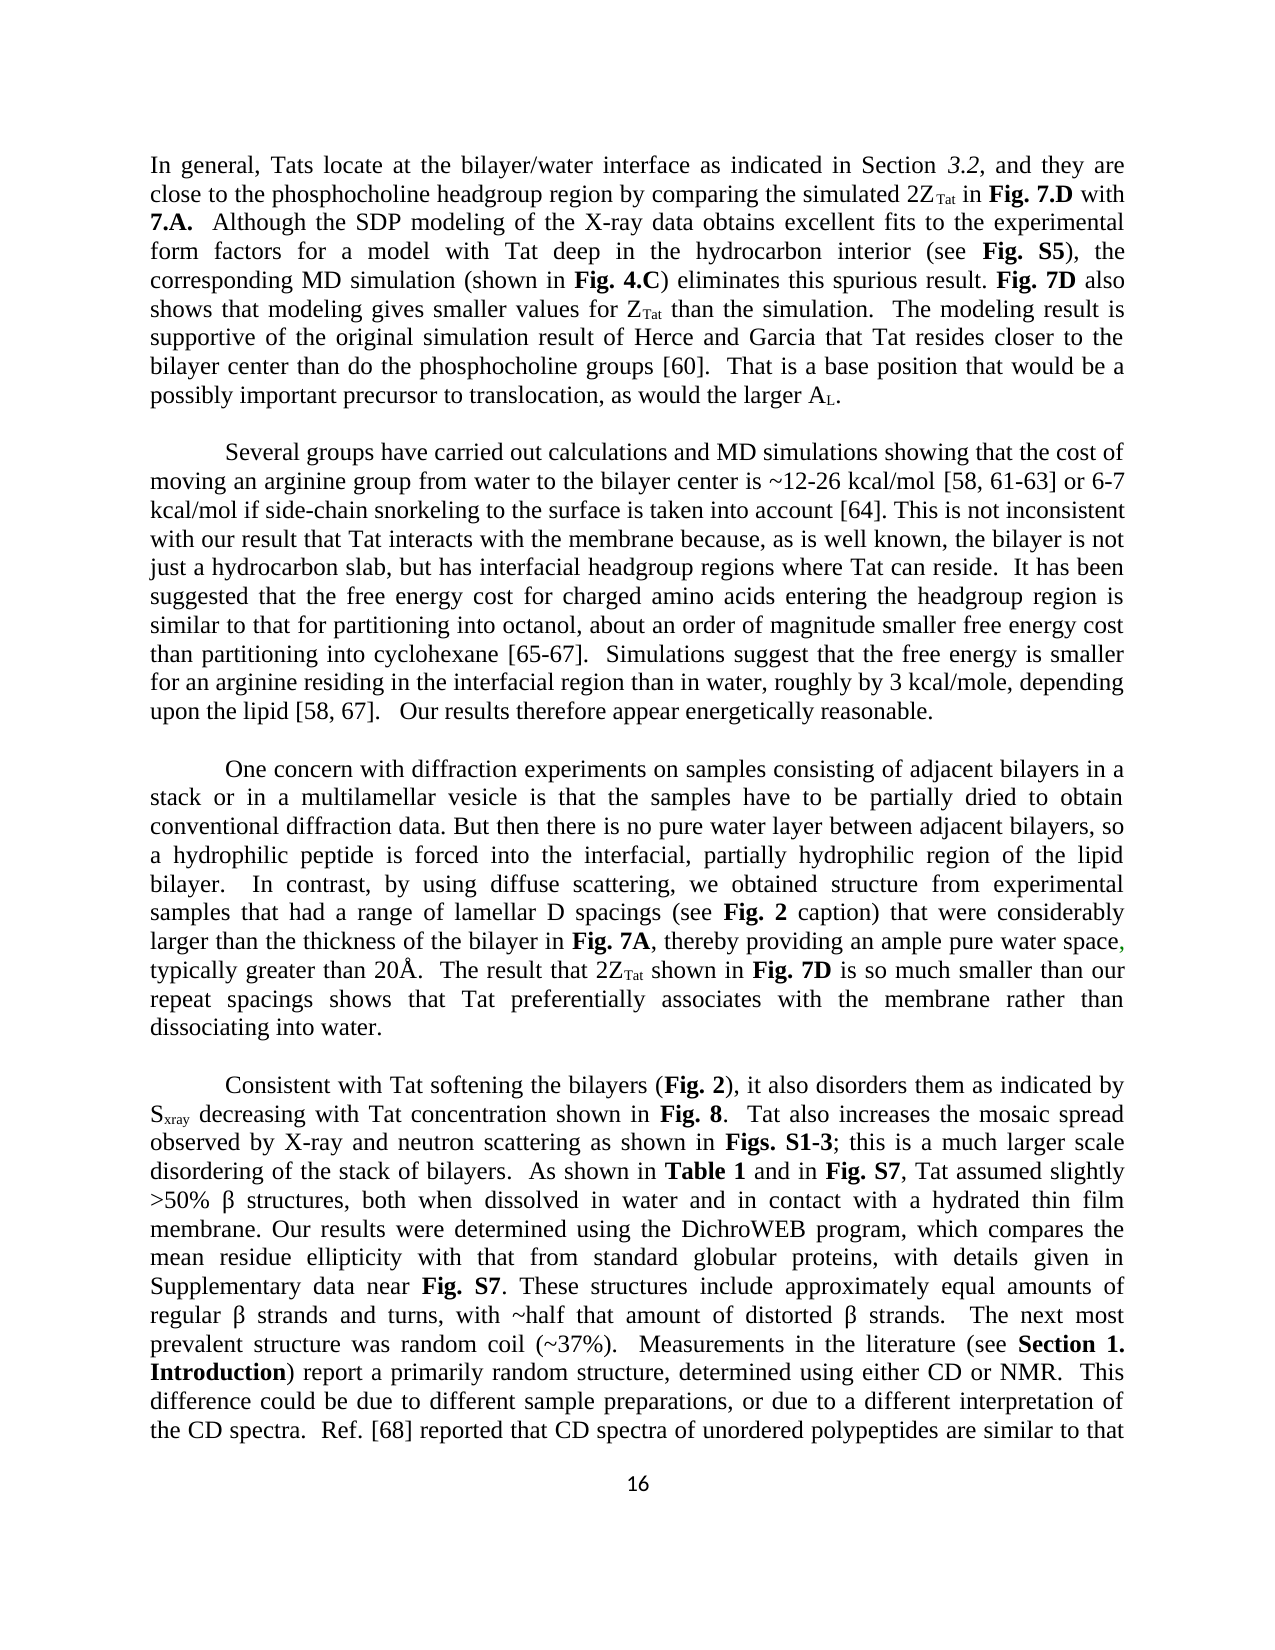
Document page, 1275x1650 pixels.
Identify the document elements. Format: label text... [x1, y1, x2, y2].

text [150, 1070, 1125, 1444]
text In general, Tats locate at the bilayer/water interface as indicated in Section 3.2, and they are close to the phosphocholine headgroup region by comparing the simulated 2ZTat in Fig. 7.D with 7.A. Although the SDP modeling of the X-ray data obtains excellent fits to the experimental form factors for a model with Tat deep in the hydrocarbon interior (see Fig. S5), the corresponding MD simulation (shown in Fig. 4.C) eliminates this spurious result. Fig. 7D also shows that modeling gives smaller values for ZTat than the simulation. The modeling result is supportive of the original simulation result of Herce and Garcia that Tat resides closer to the bilayer center than do the phosphocholine groups [60]. That is a base position that would be a possibly important precursor to translocation, as would the larger AL. [150, 150, 1125, 409]
text One concern with diffraction experiments on samples consisting of adjacent bilayers in a stack or in a multilamellar vesicle is that the samples have to be partially dried to obtain conventional diffraction data. But then there is no pure water layer between adjacent bilayers, so a hydrophilic peptide is forced into the interfacial, partially hydrophilic region of the lipid bilayer. In contrast, by using diffuse scattering, we obtained structure from experimental samples that had a range of lamellar D spacings (see Fig. 2 caption) that were considerably larger than the thickness of the bilayer in Fig. 7A, thereby providing an ample pure water space, typically greater than 20Å. The result that 2ZTat shown in Fig. 7D is so much smaller than our repeat spacings shows that Tat preferentially associates with the membrane rather than dissociating into water. [150, 754, 1125, 1041]
text Several groups have carried out calculations and MD simulations showing that the cost of moving an arginine group from water to the bilayer center is ~12-26 kcal/mol [58, 61-63] or 6-7 kcal/mol if side-chain snorkeling to the surface is taken into account [64]. This is not inconsistent with our result that Tat interacts with the membrane because, as is well known, the bilayer is not just a hydrocarbon slab, but has interfacial headgroup regions where Tat can reside. It has been suggested that the free energy cost for charged amino acids entering the headgroup region is similar to that for partitioning into octanol, about an order of magnitude smaller free energy cost than partitioning into cyclohexane [65-67]. Simulations suggest that the free energy is smaller for an arginine residing in the interfacial region than in water, roughly by 3 kcal/mole, depending upon the lipid [58, 67]. Our results therefore appear energetically reasonable. [150, 437, 1125, 725]
